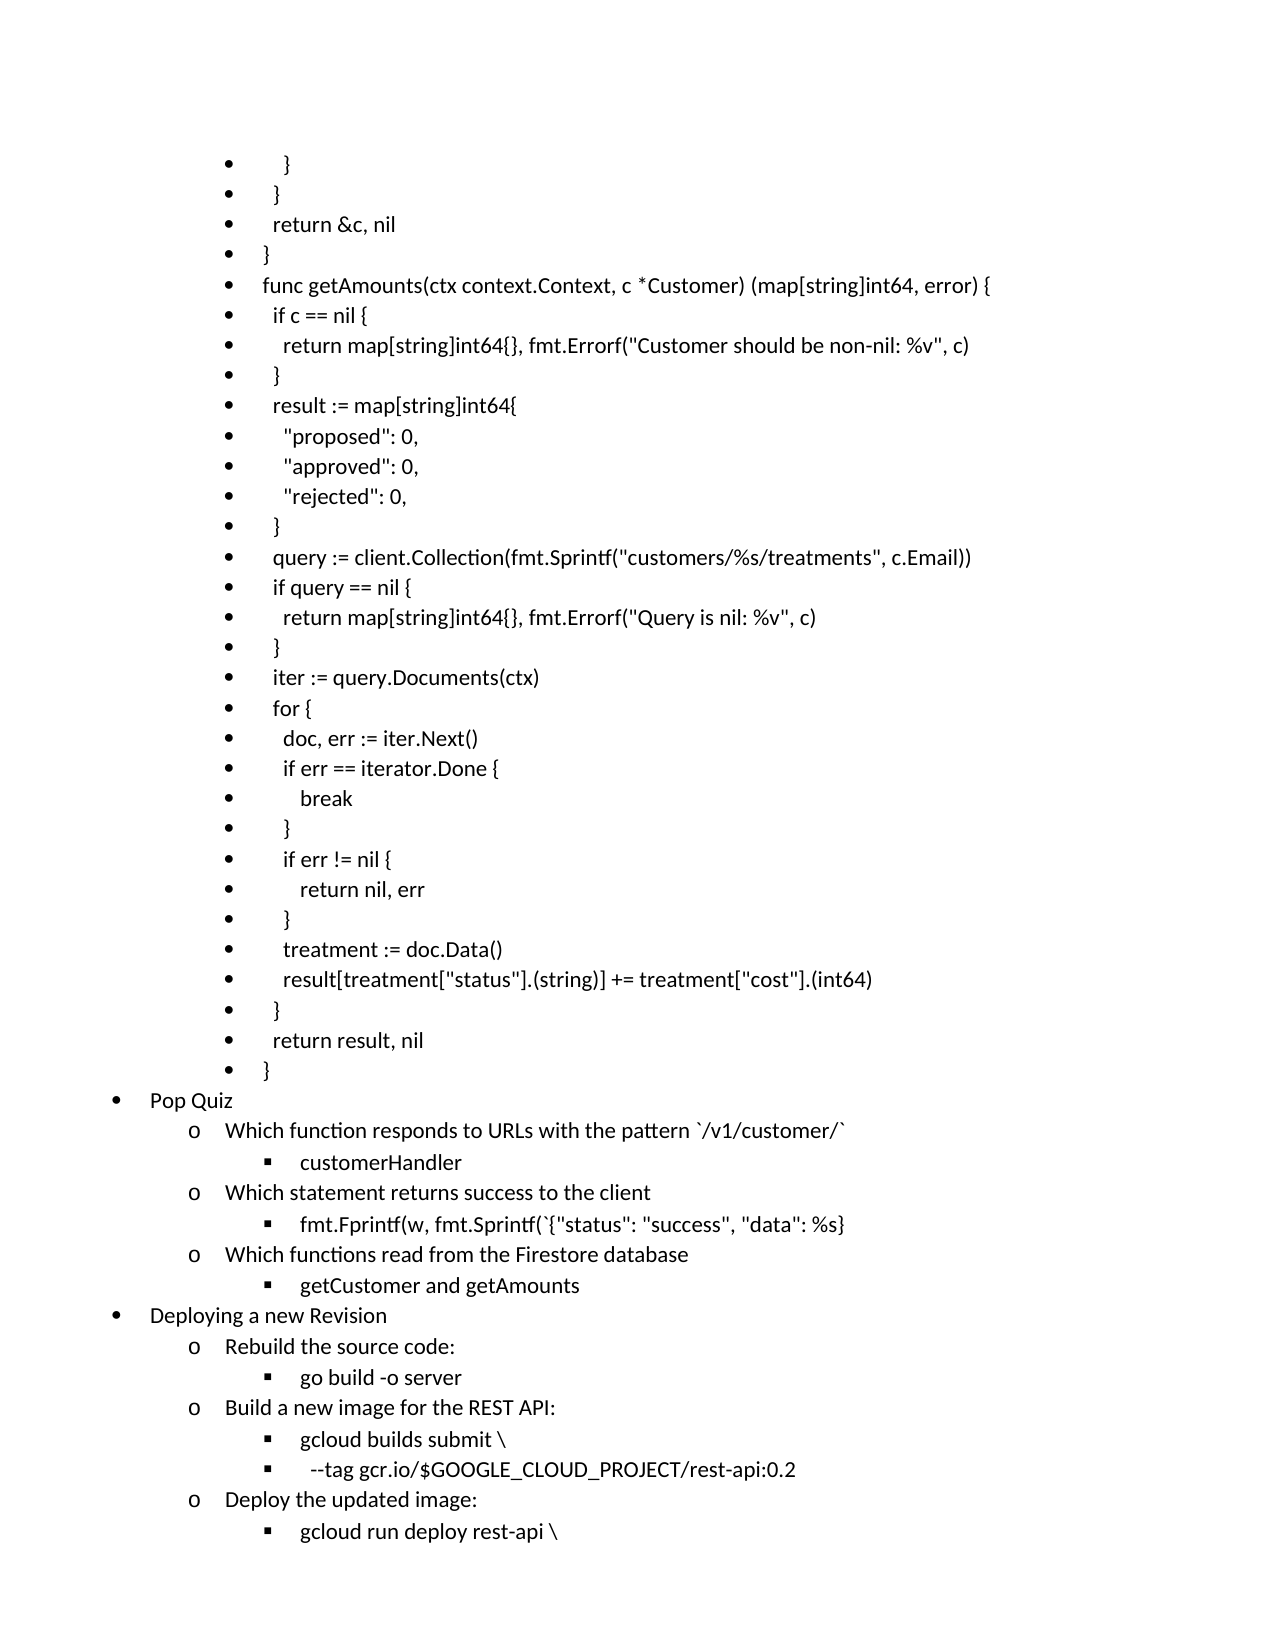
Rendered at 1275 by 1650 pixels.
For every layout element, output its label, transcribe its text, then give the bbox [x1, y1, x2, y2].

list return &c, nil [225, 210, 1209, 238]
list getCustomer and getAmounts [262, 1271, 1209, 1299]
list Deploy the updated image: [187, 1485, 1209, 1514]
list return result, nil [225, 1026, 1209, 1054]
list if query == nil { [225, 573, 1209, 601]
list query := client.Collection(fmt.Sprintf("customers/%s/treatments", c.Email)) [225, 543, 1209, 571]
list "proposed": 0, [225, 422, 1209, 450]
list break [225, 784, 1209, 812]
list } [225, 1056, 1209, 1084]
list } [225, 150, 1209, 178]
list if err != nil { [225, 845, 1209, 873]
list doc, err := iter.Next() [225, 724, 1209, 752]
list customerHandler [262, 1148, 1209, 1176]
list } [225, 361, 1209, 389]
list } [225, 512, 1209, 541]
list Which function responds to URLs with the pattern `/v1/customer/` [187, 1117, 1209, 1146]
list result := map[string]int64{ [225, 392, 1209, 420]
list "approved": 0, [225, 452, 1209, 480]
list Pop Quiz [112, 1086, 1209, 1114]
list Build a new image for the REST API: [187, 1393, 1209, 1423]
list } [225, 996, 1209, 1024]
list if err == iterator.Done { [225, 754, 1209, 782]
list gcloud run deploy rest-api \ [262, 1517, 1209, 1545]
list fmt.Fprintf(w, fmt.Sprintf(`{"status": "success", "data": %s} [262, 1210, 1209, 1238]
list for { [225, 694, 1209, 722]
list } [225, 241, 1209, 269]
list Deploying a new Revision [112, 1302, 1209, 1330]
list gcloud builds submit \ [262, 1425, 1209, 1453]
list iter := query.Documents(ctx) [225, 663, 1209, 692]
list Which statement returns success to the client [187, 1178, 1209, 1207]
list Rebuild the source code: [187, 1332, 1209, 1361]
list --tag gcr.io/$GOOGLE_CLOUD_PROJECT/rest-api:0.2 [262, 1455, 1209, 1483]
list return map[string]int64{}, fmt.Errorf("Query is nil: %v", c) [225, 603, 1209, 631]
list } [225, 814, 1209, 843]
list } [225, 905, 1209, 933]
list "rejected": 0, [225, 482, 1209, 510]
list } [225, 633, 1209, 661]
list go build -o server [262, 1363, 1209, 1391]
list func getAmounts(ctx context.Context, c *Customer) (map[string]int64, error) { [225, 271, 1209, 299]
list if c == nil { [225, 301, 1209, 329]
list treatment := doc.Data() [225, 935, 1209, 963]
list result[treatment["status"].(string)] += treatment["cost"].(int64) [225, 966, 1209, 994]
list } [225, 180, 1209, 208]
list Which functions read from the Firestore database [187, 1240, 1209, 1269]
list return nil, err [225, 875, 1209, 903]
list return map[string]int64{}, fmt.Errorf("Customer should be non-nil: %v", c) [225, 331, 1209, 359]
